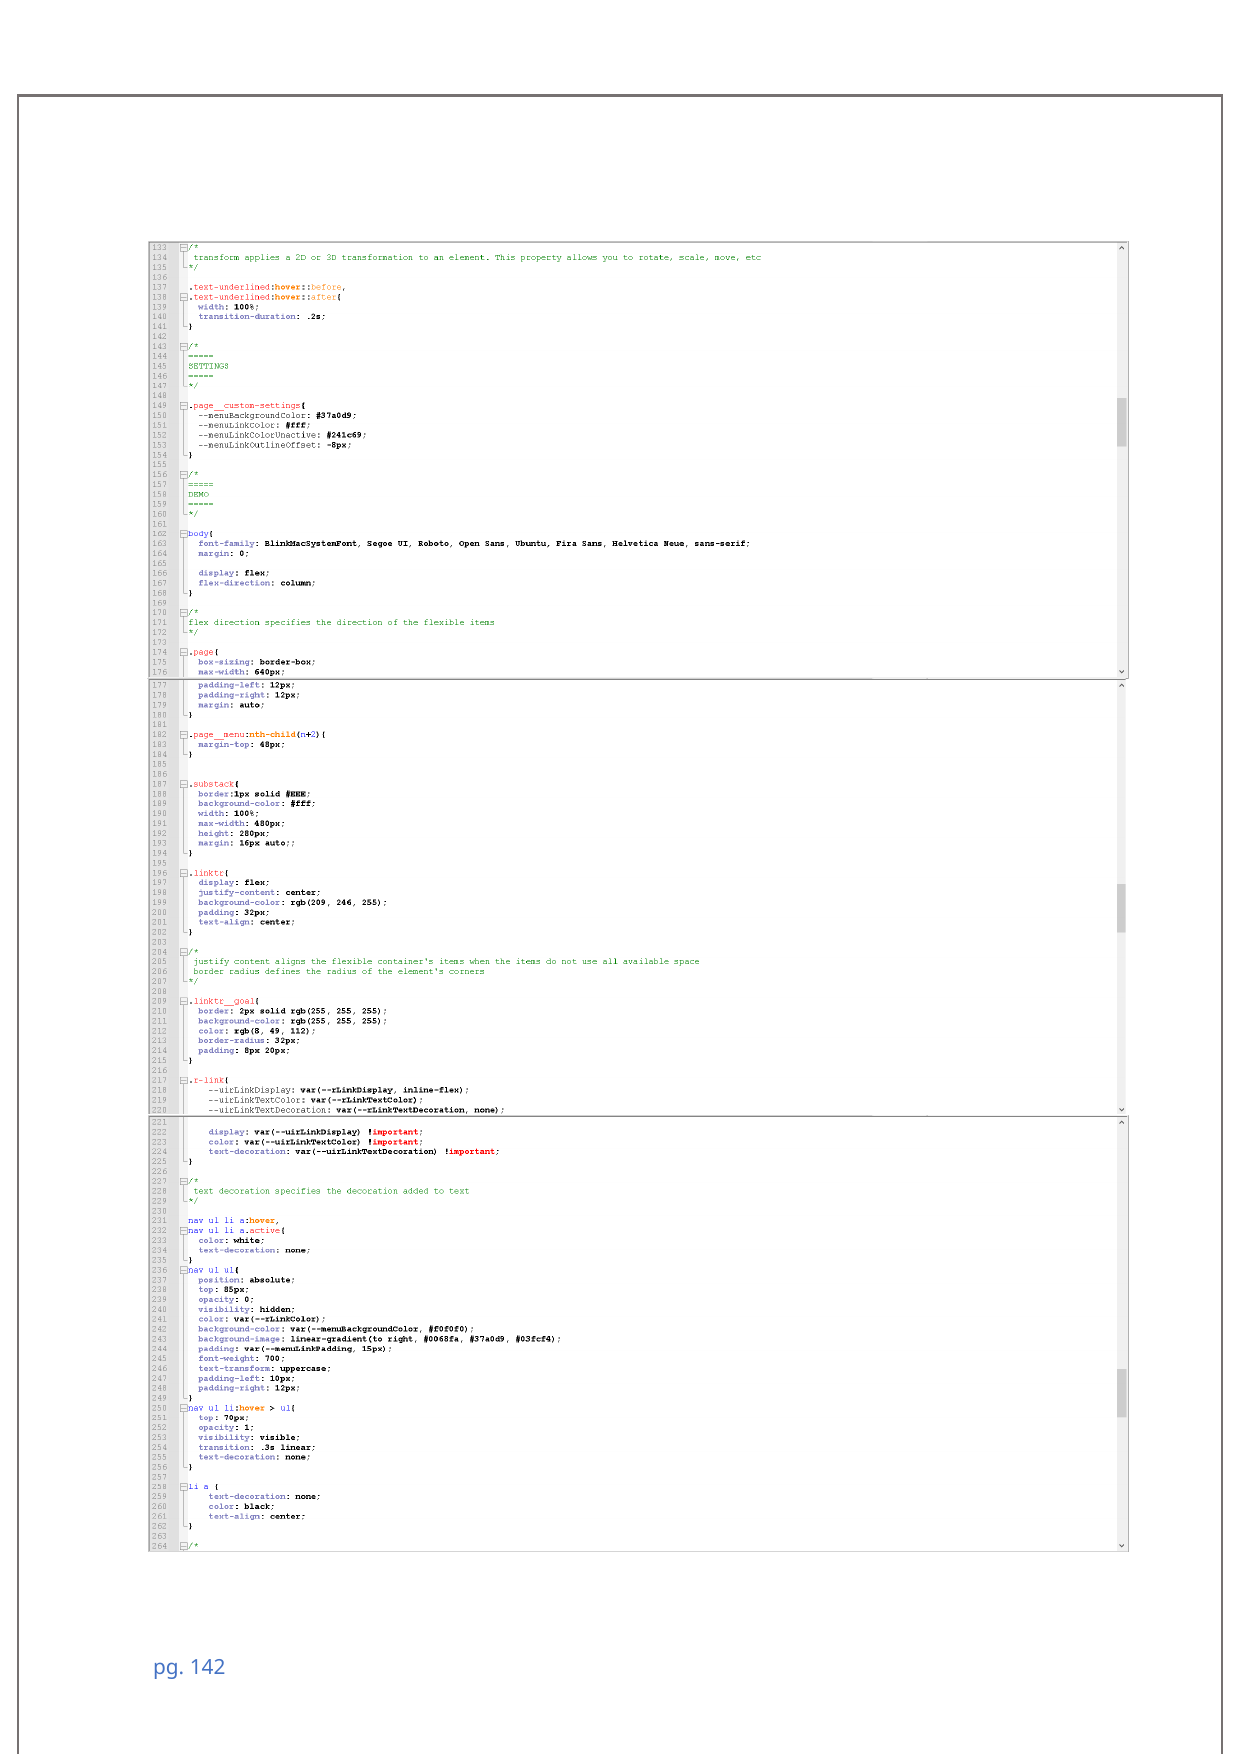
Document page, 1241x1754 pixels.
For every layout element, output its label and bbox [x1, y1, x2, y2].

picture [147, 241, 1129, 1114]
picture [147, 1115, 1129, 1552]
